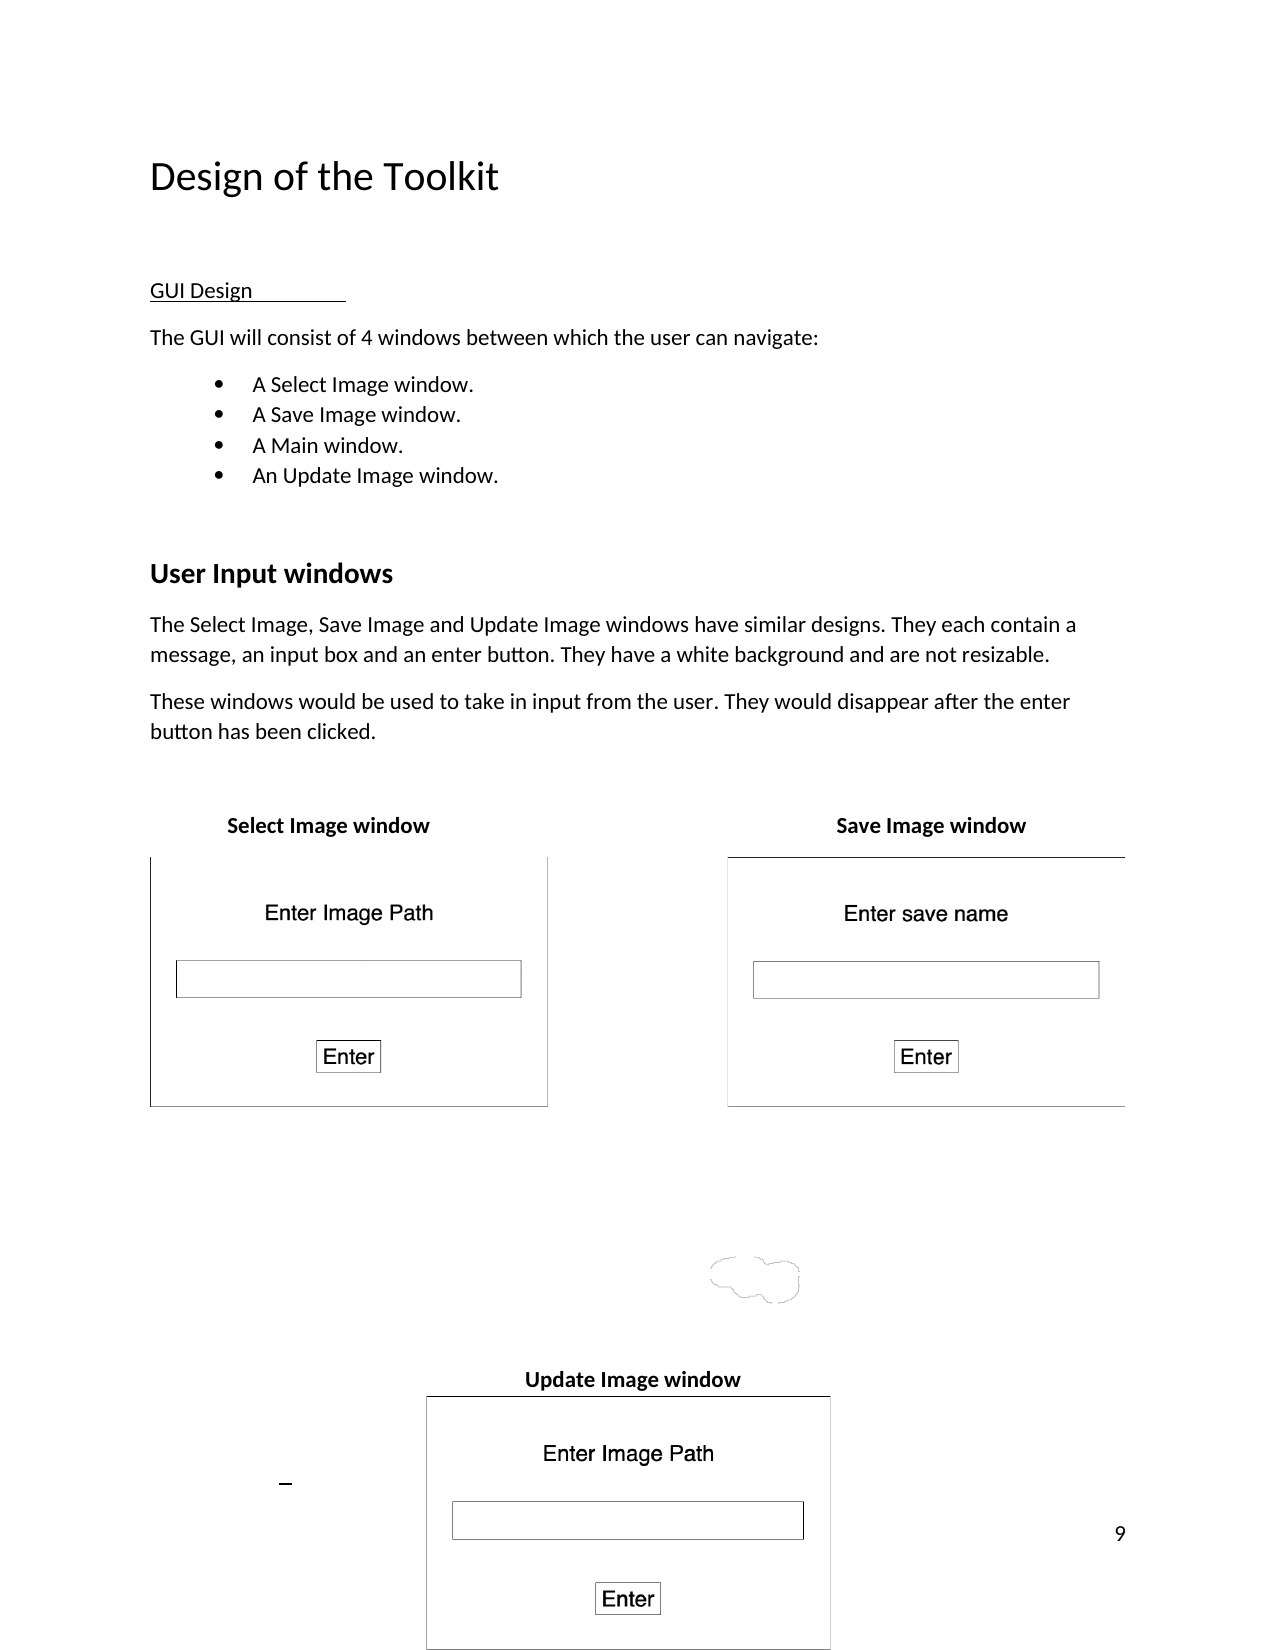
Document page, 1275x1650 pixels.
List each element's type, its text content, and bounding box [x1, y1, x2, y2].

text Update Image window [450, 1365, 1125, 1393]
picture [426, 1396, 831, 1650]
text These windows would be used to take in input from the user. They would disappear after the enter button has been clicked. [150, 687, 1125, 745]
text The Select Image, Save Image and Update Image windows have similar designs. They each contain a message, an input box and an enter button. They have a white background and are not resizable. [150, 610, 1125, 668]
text GUI Design [150, 277, 1125, 305]
text The GUI will consist of 4 windows between which the user can navigate: [150, 323, 1125, 352]
list A Select Image window. [215, 370, 1125, 398]
list A Save Image window. [215, 401, 1125, 429]
list A Main window. [215, 431, 1125, 459]
text User Input windows [150, 555, 1125, 590]
text Select Image window Save Image window [150, 811, 1125, 839]
picture [727, 857, 1125, 1107]
text Design of the Toolkit [150, 150, 1125, 201]
picture [150, 857, 548, 1107]
list An Update Image window. [215, 461, 1125, 489]
picture [710, 1256, 800, 1304]
